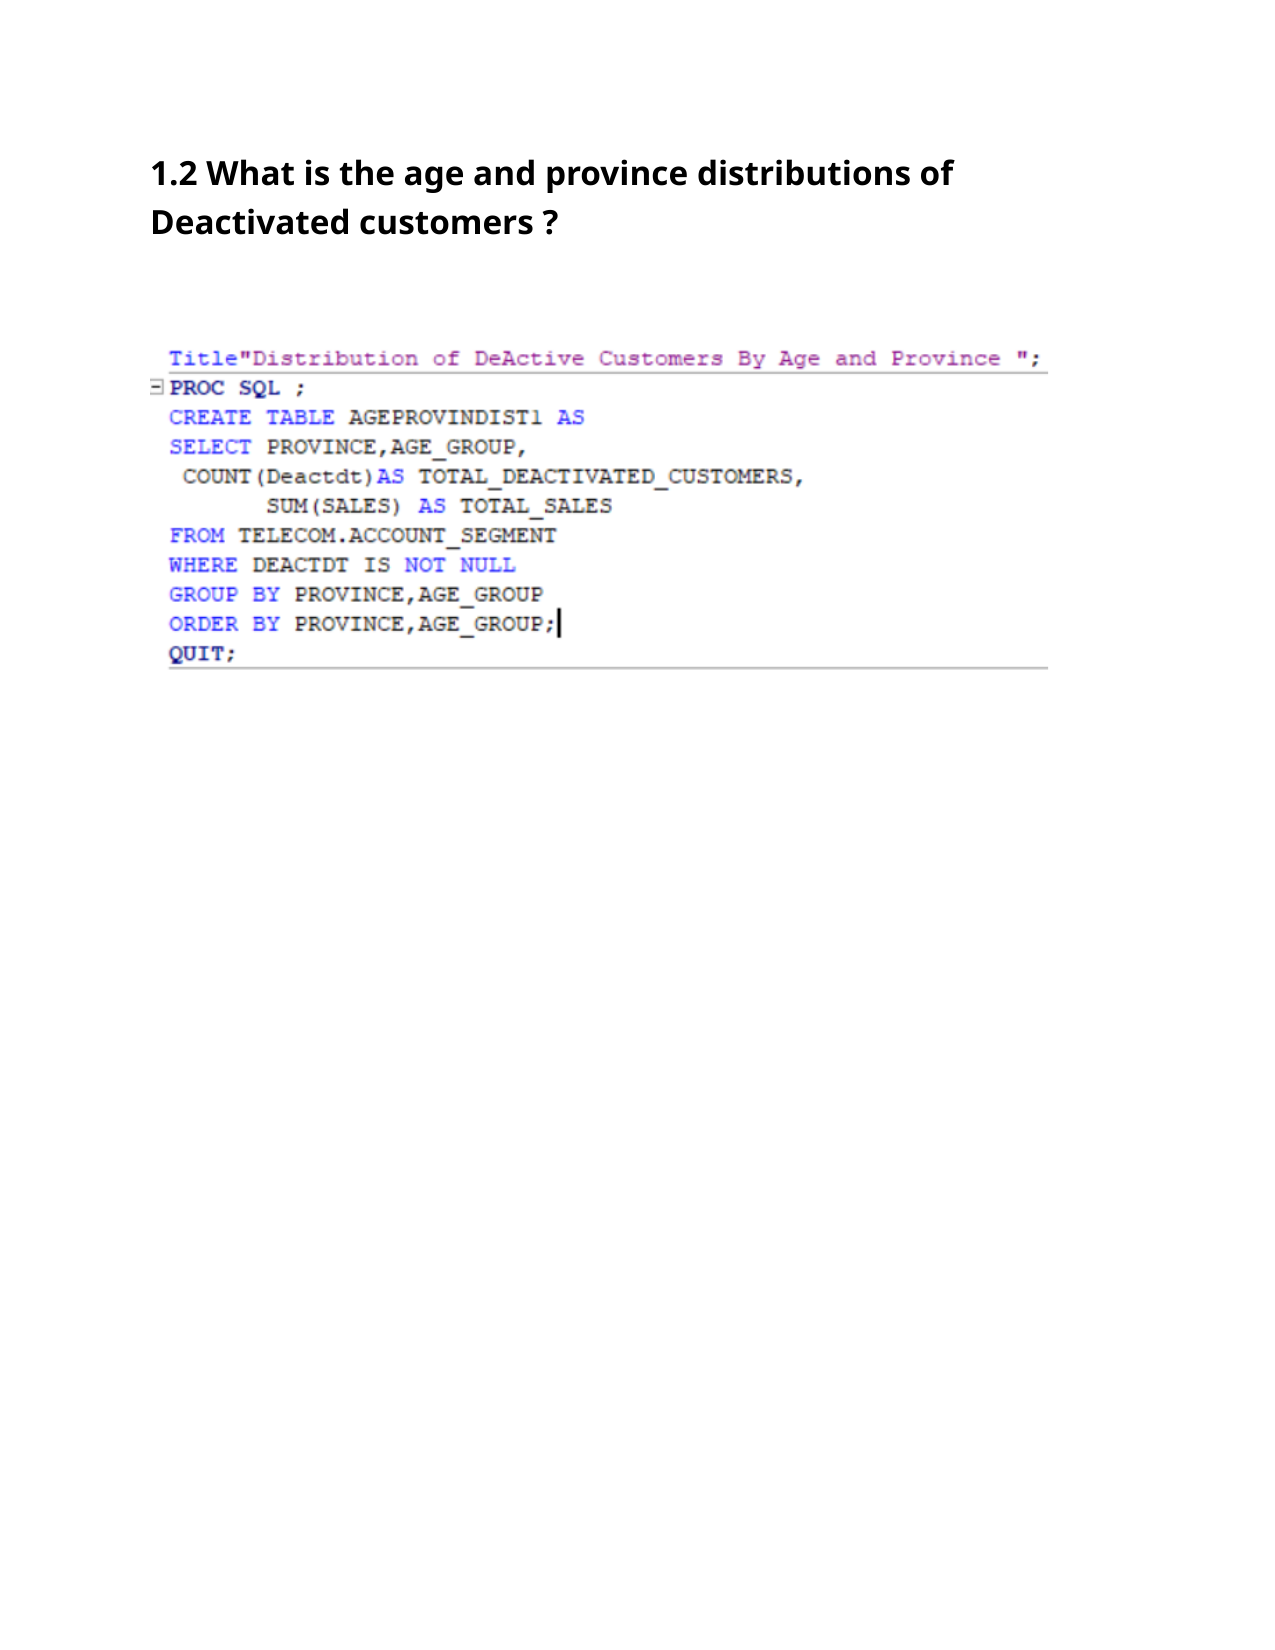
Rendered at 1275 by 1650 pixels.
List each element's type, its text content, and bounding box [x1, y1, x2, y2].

text 1.2 What is the age and province distributions of Deactivated customers ? [150, 150, 1125, 244]
picture [150, 342, 1049, 674]
